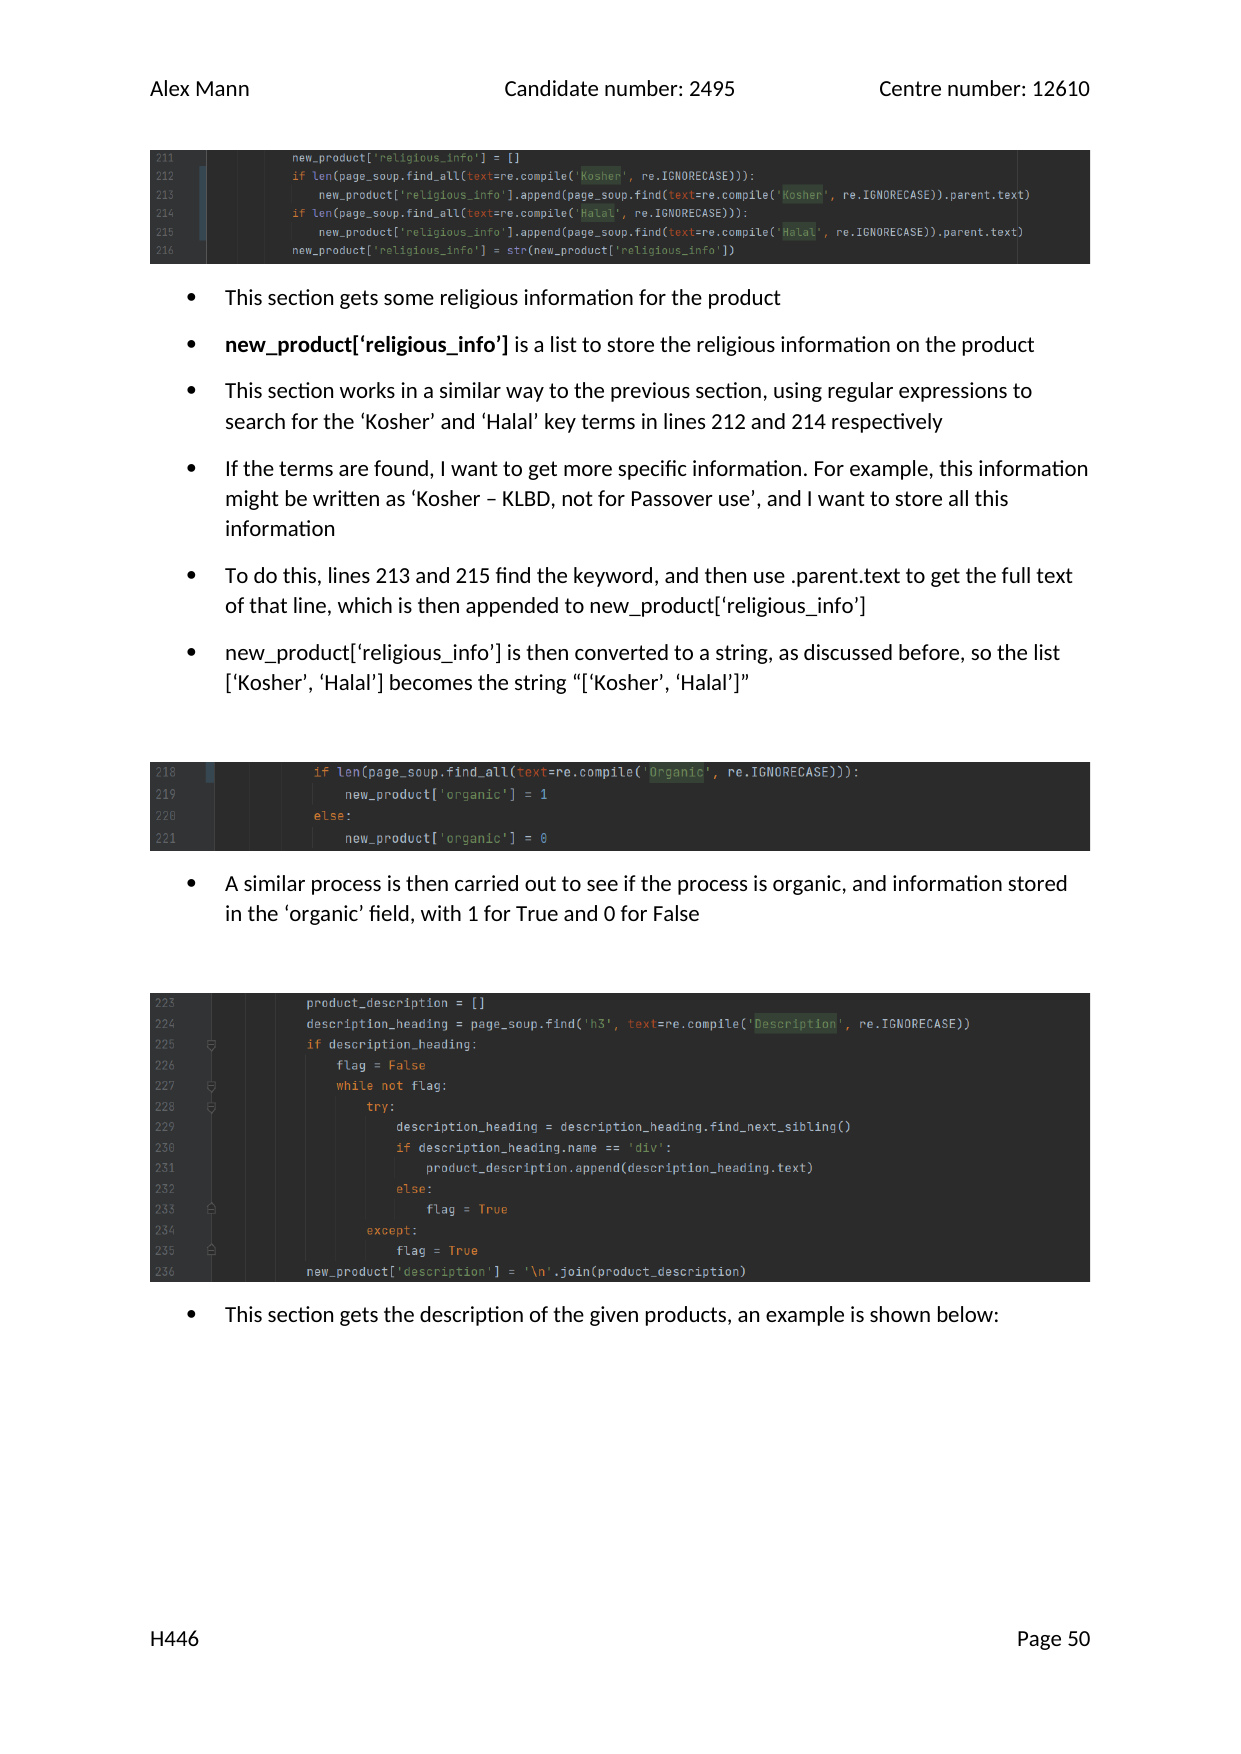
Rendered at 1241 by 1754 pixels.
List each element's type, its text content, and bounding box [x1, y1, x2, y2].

text To do this, lines 213 and 215 find the keyword, and then use .parent.text to get the full text of that line, which is then appended to new_product[‘religious_info’] [187, 561, 1090, 619]
text This section gets some religious information for the product [187, 283, 1090, 311]
picture [150, 993, 1091, 1282]
text new_product[‘religious_info’] is a list to store the religious information on the product [187, 330, 1090, 358]
text If the terms are found, I want to get more specific information. For example, this information might be written as ‘Kosher – KLBD, not for Passover use’, and I want to store all this information [187, 454, 1090, 542]
text new_product[‘religious_info’] is then converted to a string, as discussed before, so the list [‘Kosher’, ‘Halal’] becomes the string “[‘Kosher’, ‘Halal’]” [187, 638, 1090, 696]
picture [150, 762, 1091, 851]
text A similar process is then carried out to see if the process is organic, and information stored in the ‘organic’ field, with 1 for True and 0 for False [187, 869, 1090, 927]
list This section gets the description of the given products, an example is shown below: [187, 1301, 1090, 1329]
picture [150, 150, 1091, 264]
text This section works in a similar way to the previous section, using regular expressions to search for the ‘Kosher’ and ‘Halal’ key terms in lines 212 and 214 respectively [187, 377, 1090, 435]
